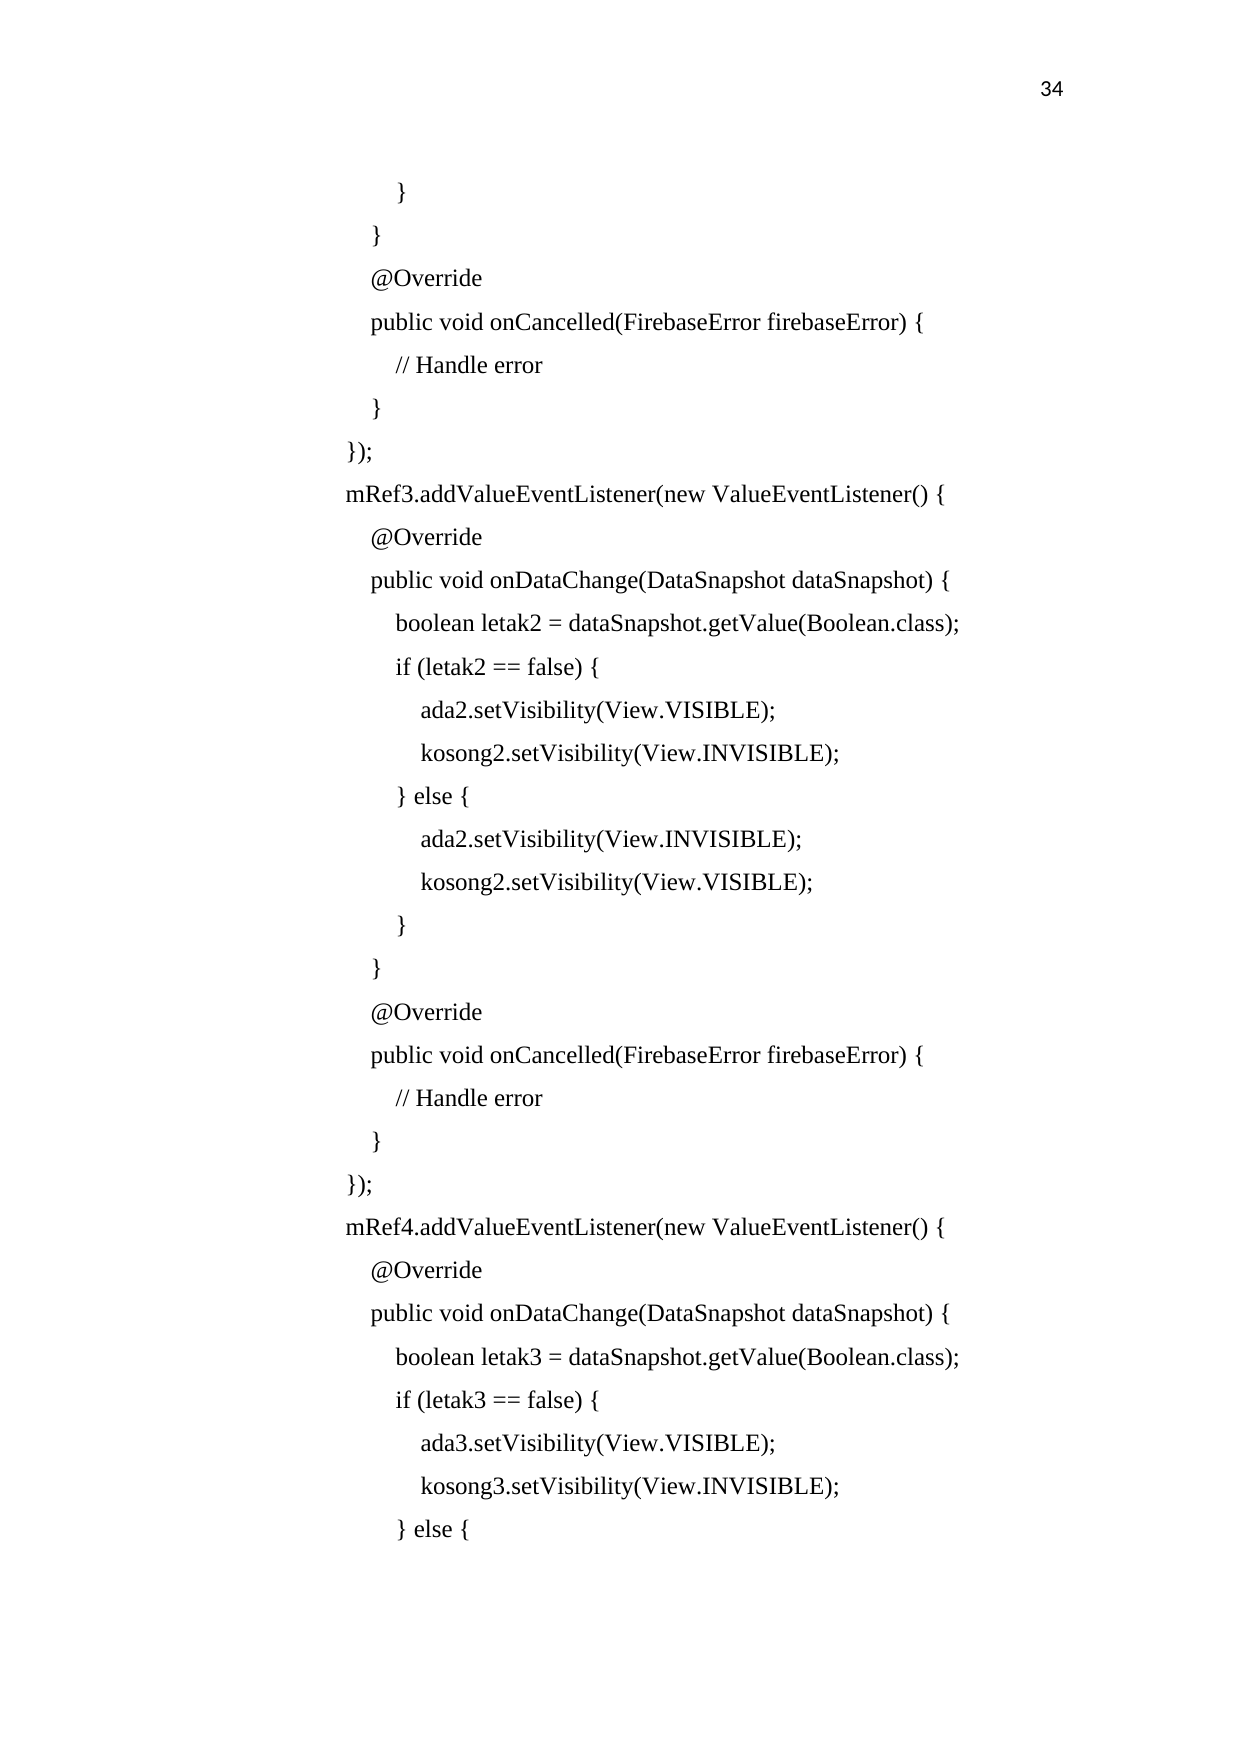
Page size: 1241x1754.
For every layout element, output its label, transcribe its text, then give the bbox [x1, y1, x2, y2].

list mRef4.addValueEventListener(new ValueEventListener() { [295, 1212, 1063, 1241]
list ada2.setVisibility(View.INVISIBLE); [295, 824, 1063, 853]
list if (letak2 == false) { [295, 652, 1063, 680]
list if (letak3 == false) { [295, 1385, 1063, 1413]
list } [295, 393, 1063, 422]
list public void onCancelled(FirebaseError firebaseError) { [295, 1040, 1063, 1068]
list public void onCancelled(FirebaseError firebaseError) { [295, 307, 1063, 335]
list } [295, 177, 1063, 206]
list }); [295, 436, 1063, 465]
list } [295, 220, 1063, 249]
list public void onDataChange(DataSnapshot dataSnapshot) { [295, 1298, 1063, 1327]
list // Handle error [295, 1083, 1063, 1112]
list ada2.setVisibility(View.VISIBLE); [295, 695, 1063, 723]
list } [295, 1126, 1063, 1155]
list boolean letak3 = dataSnapshot.getValue(Boolean.class); [295, 1342, 1063, 1370]
list kosong2.setVisibility(View.VISIBLE); [295, 867, 1063, 896]
list } else { [295, 781, 1063, 810]
list } [295, 953, 1063, 982]
list mRef3.addValueEventListener(new ValueEventListener() { [295, 479, 1063, 508]
list }); [295, 1169, 1063, 1198]
list @Override [295, 1255, 1063, 1284]
list } else { [295, 1514, 1063, 1543]
list boolean letak2 = dataSnapshot.getValue(Boolean.class); [295, 608, 1063, 637]
list @Override [295, 997, 1063, 1025]
list kosong2.setVisibility(View.INVISIBLE); [295, 738, 1063, 767]
list } [295, 910, 1063, 939]
list ada3.setVisibility(View.VISIBLE); [295, 1428, 1063, 1457]
list @Override [295, 263, 1063, 292]
list @Override [295, 522, 1063, 551]
list kosong3.setVisibility(View.INVISIBLE); [295, 1471, 1063, 1500]
list // Handle error [295, 350, 1063, 378]
list public void onDataChange(DataSnapshot dataSnapshot) { [295, 565, 1063, 594]
